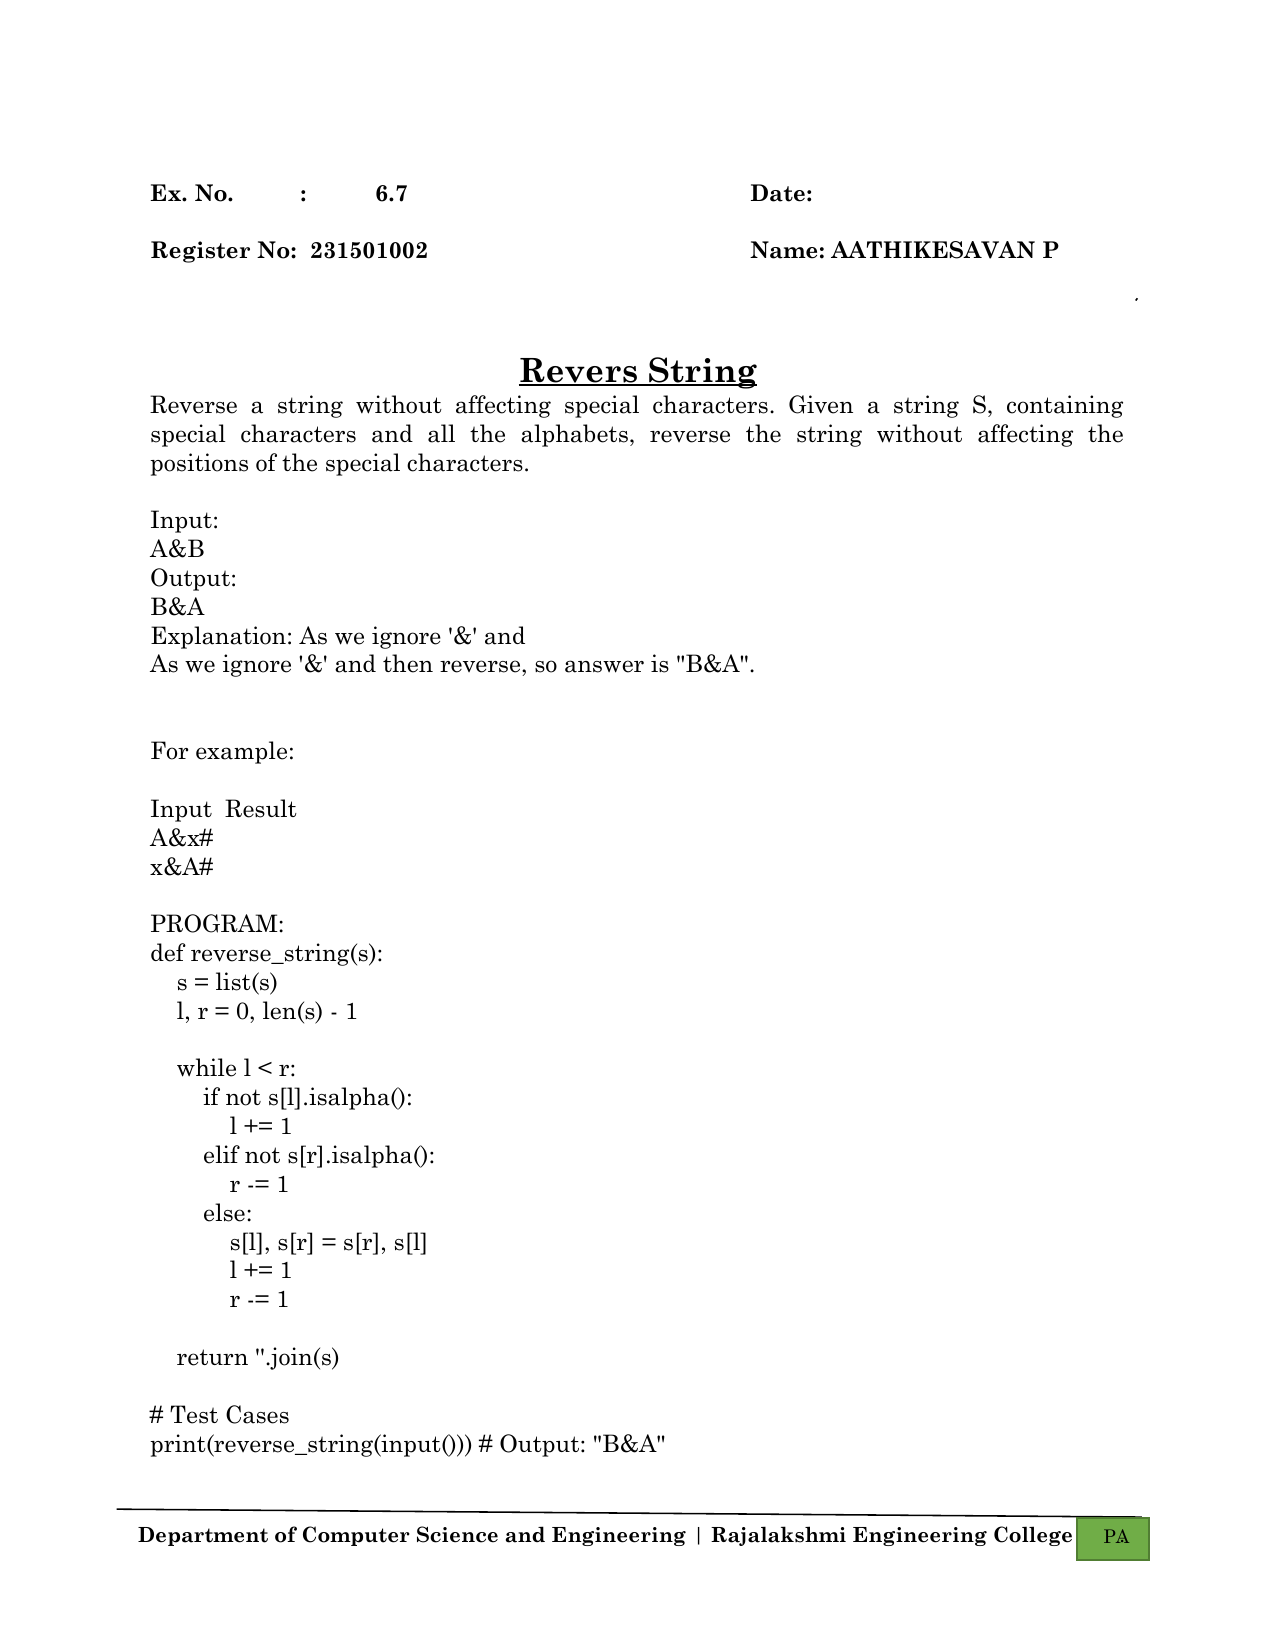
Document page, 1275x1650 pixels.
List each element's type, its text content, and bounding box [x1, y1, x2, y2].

text As we ignore '&' and then reverse, so answer is "B&A". [150, 649, 1125, 678]
text l, r = 0, len(s) - 1 [150, 996, 1125, 1024]
text Input Result [150, 793, 1125, 822]
text def reverse_string(s): [150, 938, 1125, 967]
text PROGRAM: [150, 909, 1125, 938]
text else: [150, 1197, 1125, 1226]
text # Test Cases [150, 1399, 1125, 1428]
text Register No: 231501002 Name: AATHIKESAVAN P [150, 236, 1125, 263]
text For example: [150, 736, 1125, 765]
text x&A# [150, 851, 1125, 880]
text print(reverse_string(input())) # Output: "B&A" [150, 1428, 1125, 1457]
text Explanation: As we ignore '&' and [150, 620, 1125, 649]
text r -= 1 [150, 1169, 1125, 1197]
text Reverse a string without affecting special characters. Given a string S, containing special characters and all the alphabets, reverse the string without affecting the positions of the special characters. [150, 389, 1125, 476]
text Revers String [150, 349, 1125, 389]
text Output: [150, 563, 1125, 592]
text while l < r: [150, 1053, 1125, 1082]
text if not s[l].isalpha(): [150, 1082, 1125, 1111]
text A&x# [150, 822, 1125, 851]
text l += 1 [150, 1111, 1125, 1140]
text l += 1 [150, 1255, 1125, 1284]
text B&A [150, 592, 1125, 620]
text r -= 1 [150, 1284, 1125, 1313]
text A&B [150, 534, 1125, 563]
text s = list(s) [150, 967, 1125, 996]
text elif not s[r].isalpha(): [150, 1140, 1125, 1169]
text Input: [150, 505, 1125, 534]
text Ex. No. : 6.7 Date: [150, 179, 1125, 207]
text return ''.join(s) [150, 1342, 1125, 1371]
text s[l], s[r] = s[r], s[l] [150, 1226, 1125, 1255]
